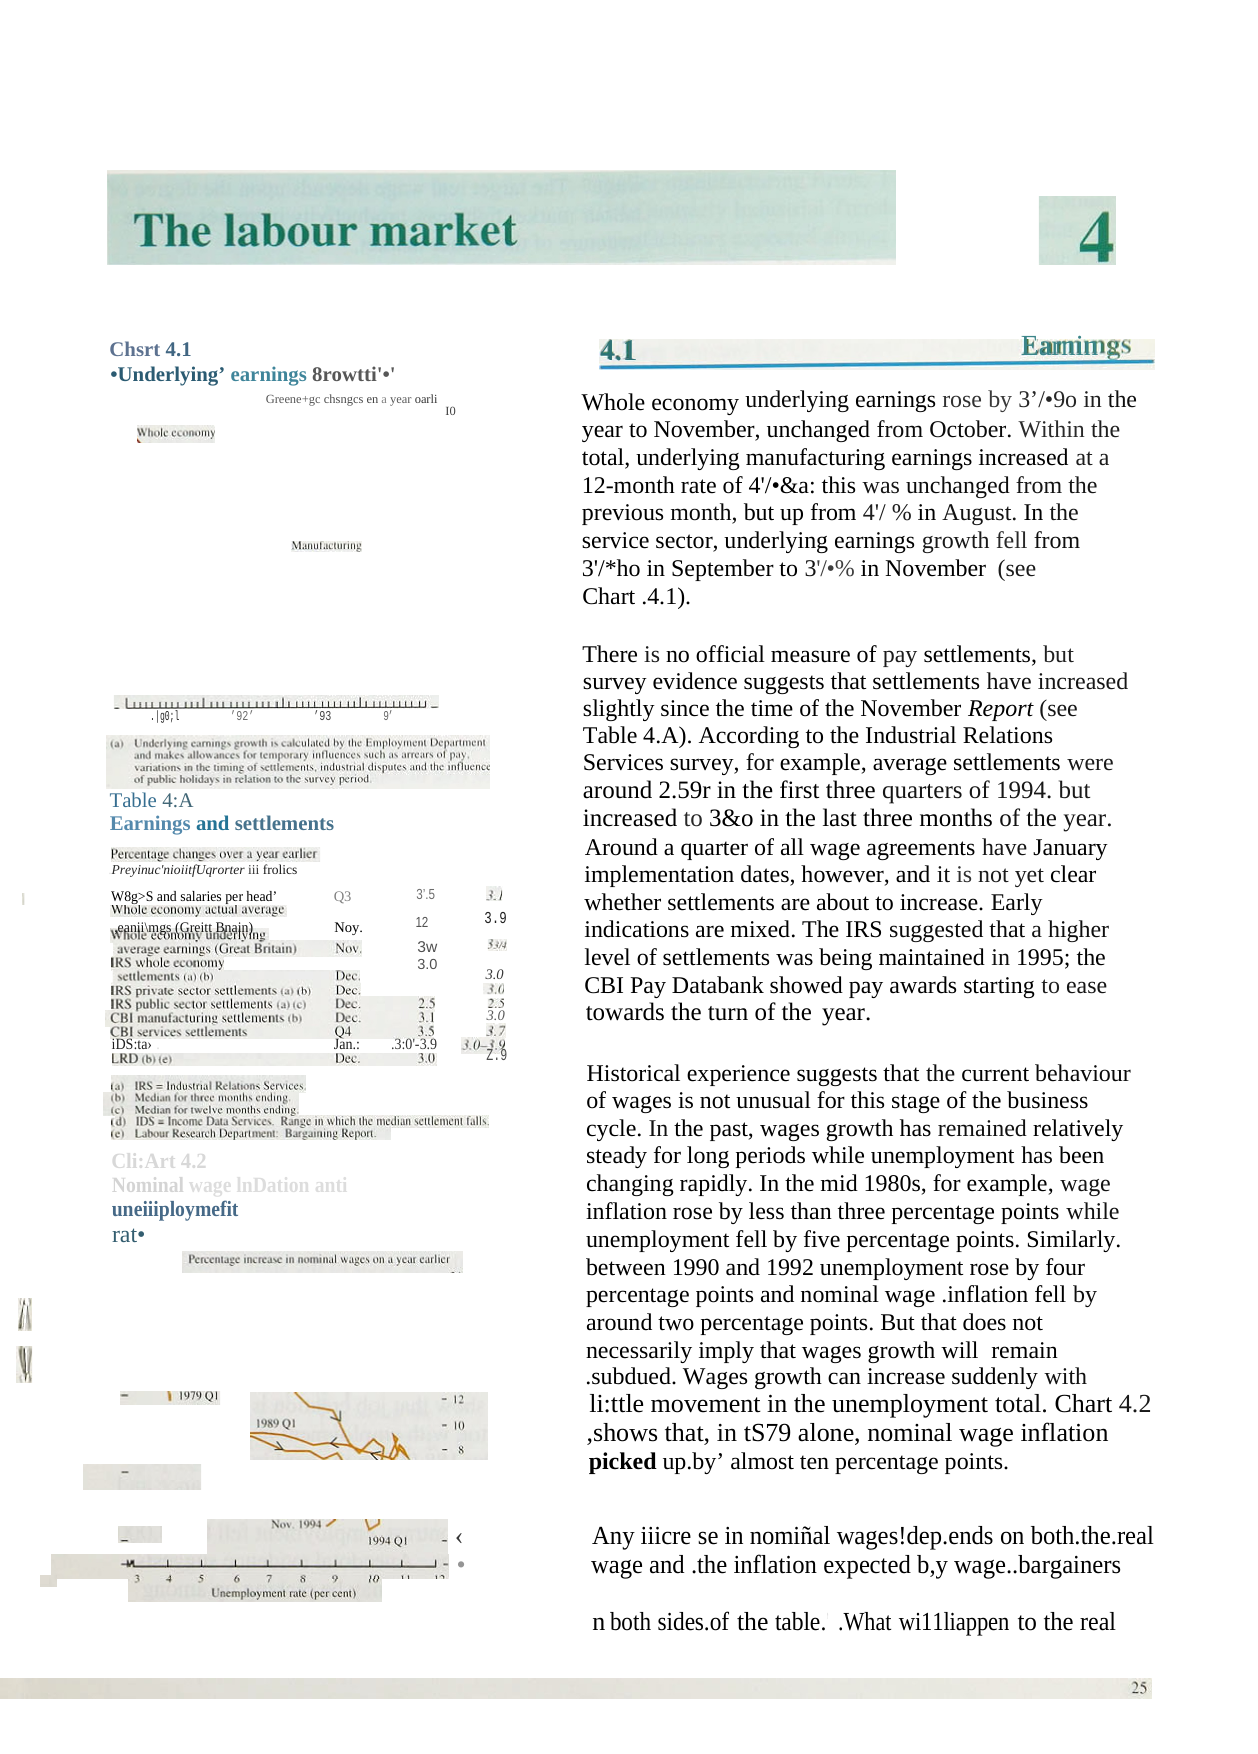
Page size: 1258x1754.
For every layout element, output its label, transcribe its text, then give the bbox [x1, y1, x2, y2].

picture [487, 939, 507, 951]
text 3.0 [485, 966, 511, 983]
picture [103, 1075, 489, 1140]
text rat• [112, 1221, 477, 1248]
subtitle 3.0 towards the turn of the year. [486, 998, 1163, 1026]
text 3’.5 [416, 886, 437, 903]
picture [18, 1298, 32, 1331]
text Cli:Art 4.2 [111, 1149, 477, 1174]
text Chart .4.1). [582, 582, 1163, 609]
picture [1038, 196, 1116, 265]
picture [486, 886, 503, 901]
picture [182, 1251, 463, 1273]
text Whole economy underlying earnings rose by 3’/•9o in the year to November, unchanged from October. Within the total, underlying manufacturing earnings increased at a 12-month rate of 4'/•&a: this was unchanged from the previous month, but up from 4'/ % in August. In the service sector, underlying earnings growth fell from 3'/*ho in September to 3'/•% in November (see [581, 386, 1138, 581]
text There is no official measure of pay settlements, but survey evidence suggests that settlements have increased slightly since the time of the November Report (see Table 4.A). According to the Industrial Relations Services survey, for example, average settlements were around 2.59r in the first three quarters of 1994. but increased to 3&o in the last three months of the year. [582, 640, 1131, 832]
picture [112, 1053, 437, 1066]
picture [250, 1392, 488, 1460]
text ,shows that, in tS79 alone, nominal wage inflation [586, 1418, 1163, 1447]
text li:ttle movement in the unemployment total. Chart 4.2 [589, 1389, 1163, 1418]
picture [461, 1026, 506, 1054]
picture [105, 928, 435, 1039]
text Nominal wage lnDation anti uneiiiploymefit [112, 1174, 477, 1221]
picture [291, 541, 362, 552]
text Table 4:A [109, 790, 393, 812]
list wage and .the inflation expected b,y wage..bargainers n both sides.of the table.’ .What wi11liappen to the real [456, 1551, 1143, 1636]
text of wages is not unusual for this stage of the business cycle. In the past, wages growth has remained relatively steady for long periods while unemployment has been changing rapidly. In the mid 1980s, for example, wage inflation rose by less than three percentage points while unemployment fell by five percentage points. Similarly. between 1990 and 1992 unemployment rose by four percentage points and nominal wage .inflation fell by around two percentage points. But that does not necessarily imply that wages growth will remain [586, 1086, 1144, 1364]
picture [483, 983, 504, 1008]
text .subdued. Wages growth can increase suddenly with [585, 1364, 1163, 1389]
picture [599, 339, 1155, 370]
picture [118, 1526, 162, 1543]
picture [40, 1519, 449, 1602]
text 3.9 [484, 892, 511, 928]
picture [107, 170, 896, 265]
picture [16, 1346, 33, 1383]
text picked up.by’ almost ten percentage points. [588, 1447, 1163, 1474]
picture [83, 1464, 202, 1490]
picture [120, 1391, 220, 1405]
text Around a quarter of all wage agreements have January implementation dates, however, and it is not yet clear whether settlements are about to increase. Early indications are mixed. The IRS suggested that a higher level of settlements was being maintained in 1995; the CBI Pay Databank showed pay awards starting to ease [584, 833, 1131, 998]
picture [113, 695, 439, 709]
text W8g>S and salaries per head’ Q3 [111, 888, 393, 905]
text Earnings and settlements [109, 812, 393, 835]
text Chsrt 4.1 [109, 337, 459, 361]
text .|g0;l ’92’ ’93 9’ [150, 709, 393, 725]
text iDS:ta› . Jan.: .3:0'-3.9 [111, 1035, 477, 1053]
picture [0, 1678, 1152, 1699]
text Z.9 [486, 1049, 1163, 1063]
text Historical experience suggests that the current behaviour [586, 1063, 1163, 1086]
picture [106, 735, 490, 789]
picture [110, 905, 287, 917]
text ,eanii\mgs (Greitt Bnain) Noy. [114, 919, 393, 936]
text 12 [415, 914, 437, 931]
text •Underlying’ earnings 8rowtti'•' [110, 362, 459, 386]
picture [111, 847, 321, 862]
subtitle ‹ Any iiicre se in nomiñal wages!dep.ends on both.the.real [454, 1521, 1163, 1550]
picture [137, 425, 215, 443]
